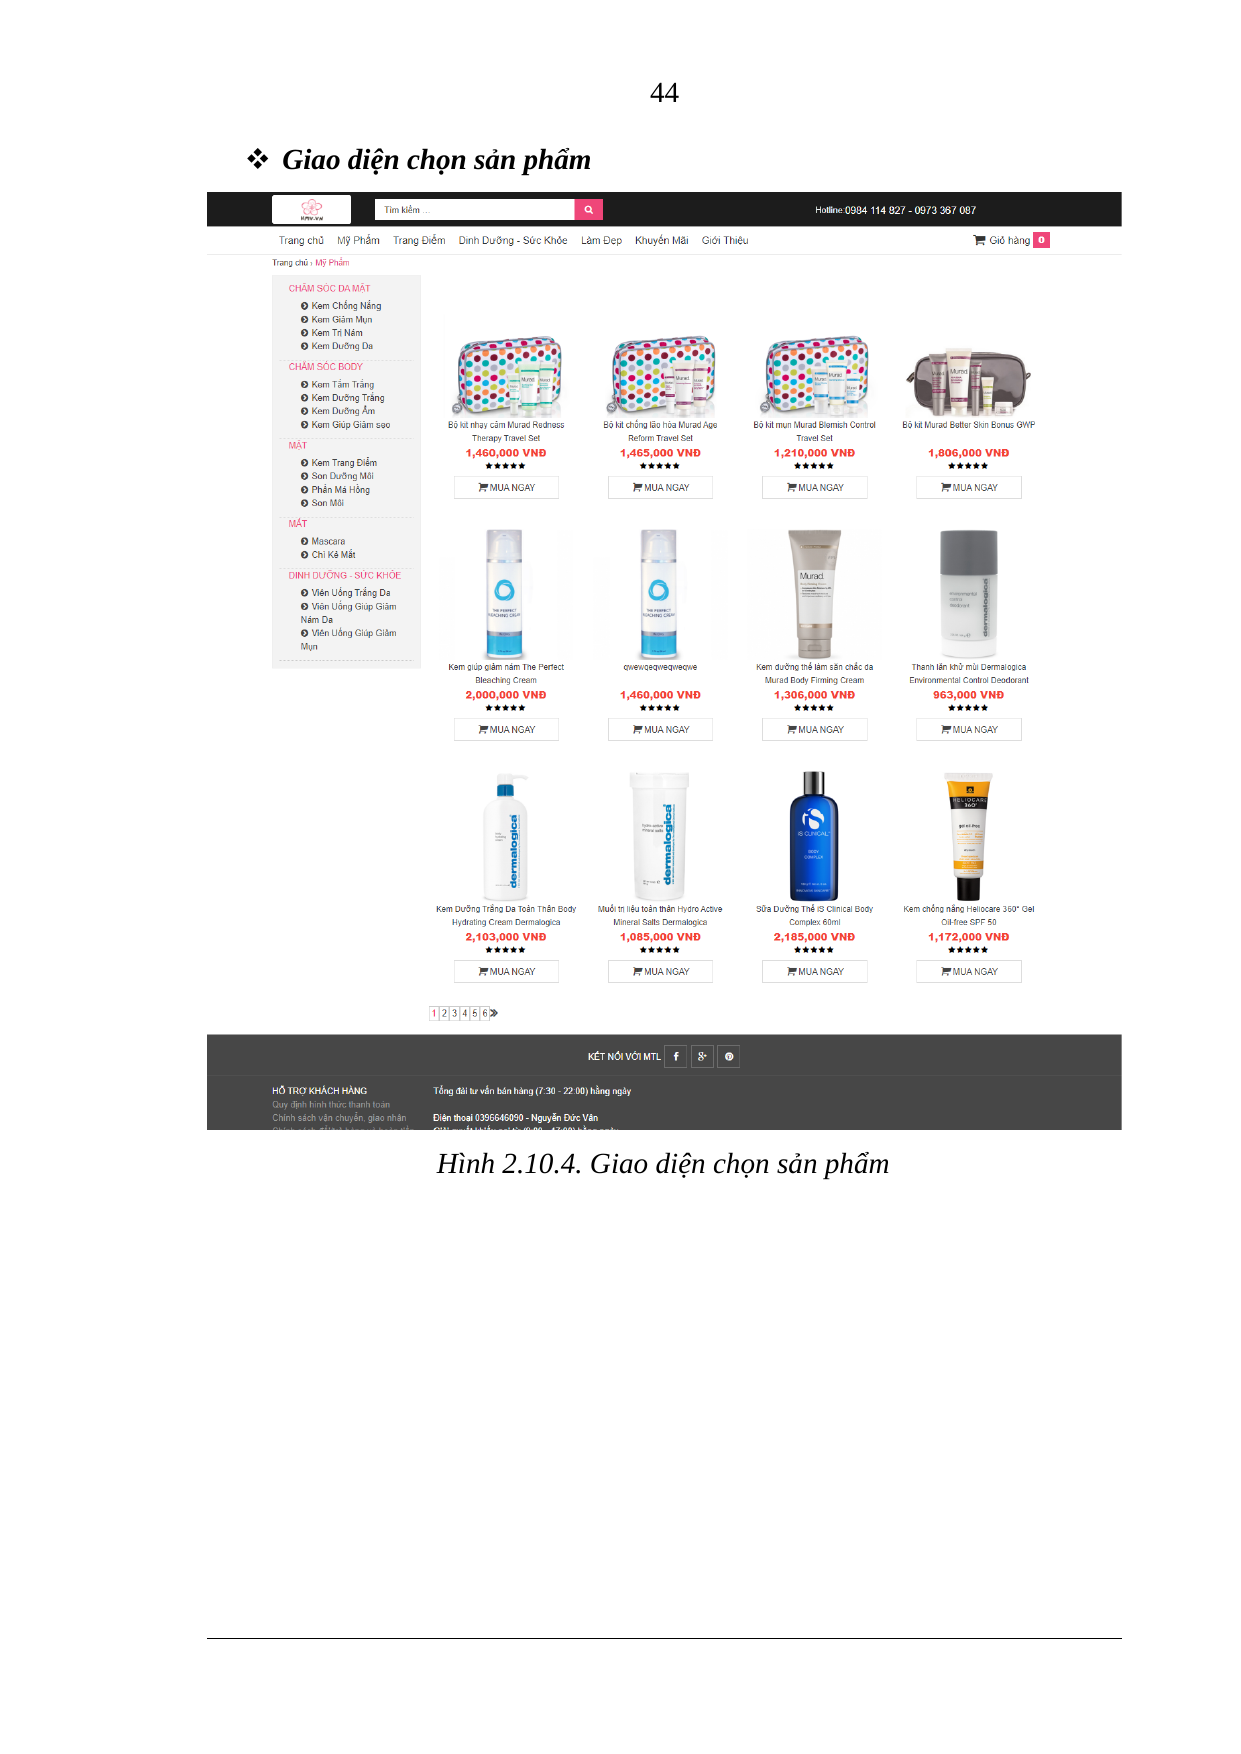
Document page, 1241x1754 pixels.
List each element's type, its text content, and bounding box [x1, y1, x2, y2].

list Giao diện chọn sản phẩm [244, 142, 1122, 176]
text Hình 2.10.4. Giao diện chọn sản phẩm [207, 1146, 1122, 1180]
picture [207, 192, 1122, 1130]
